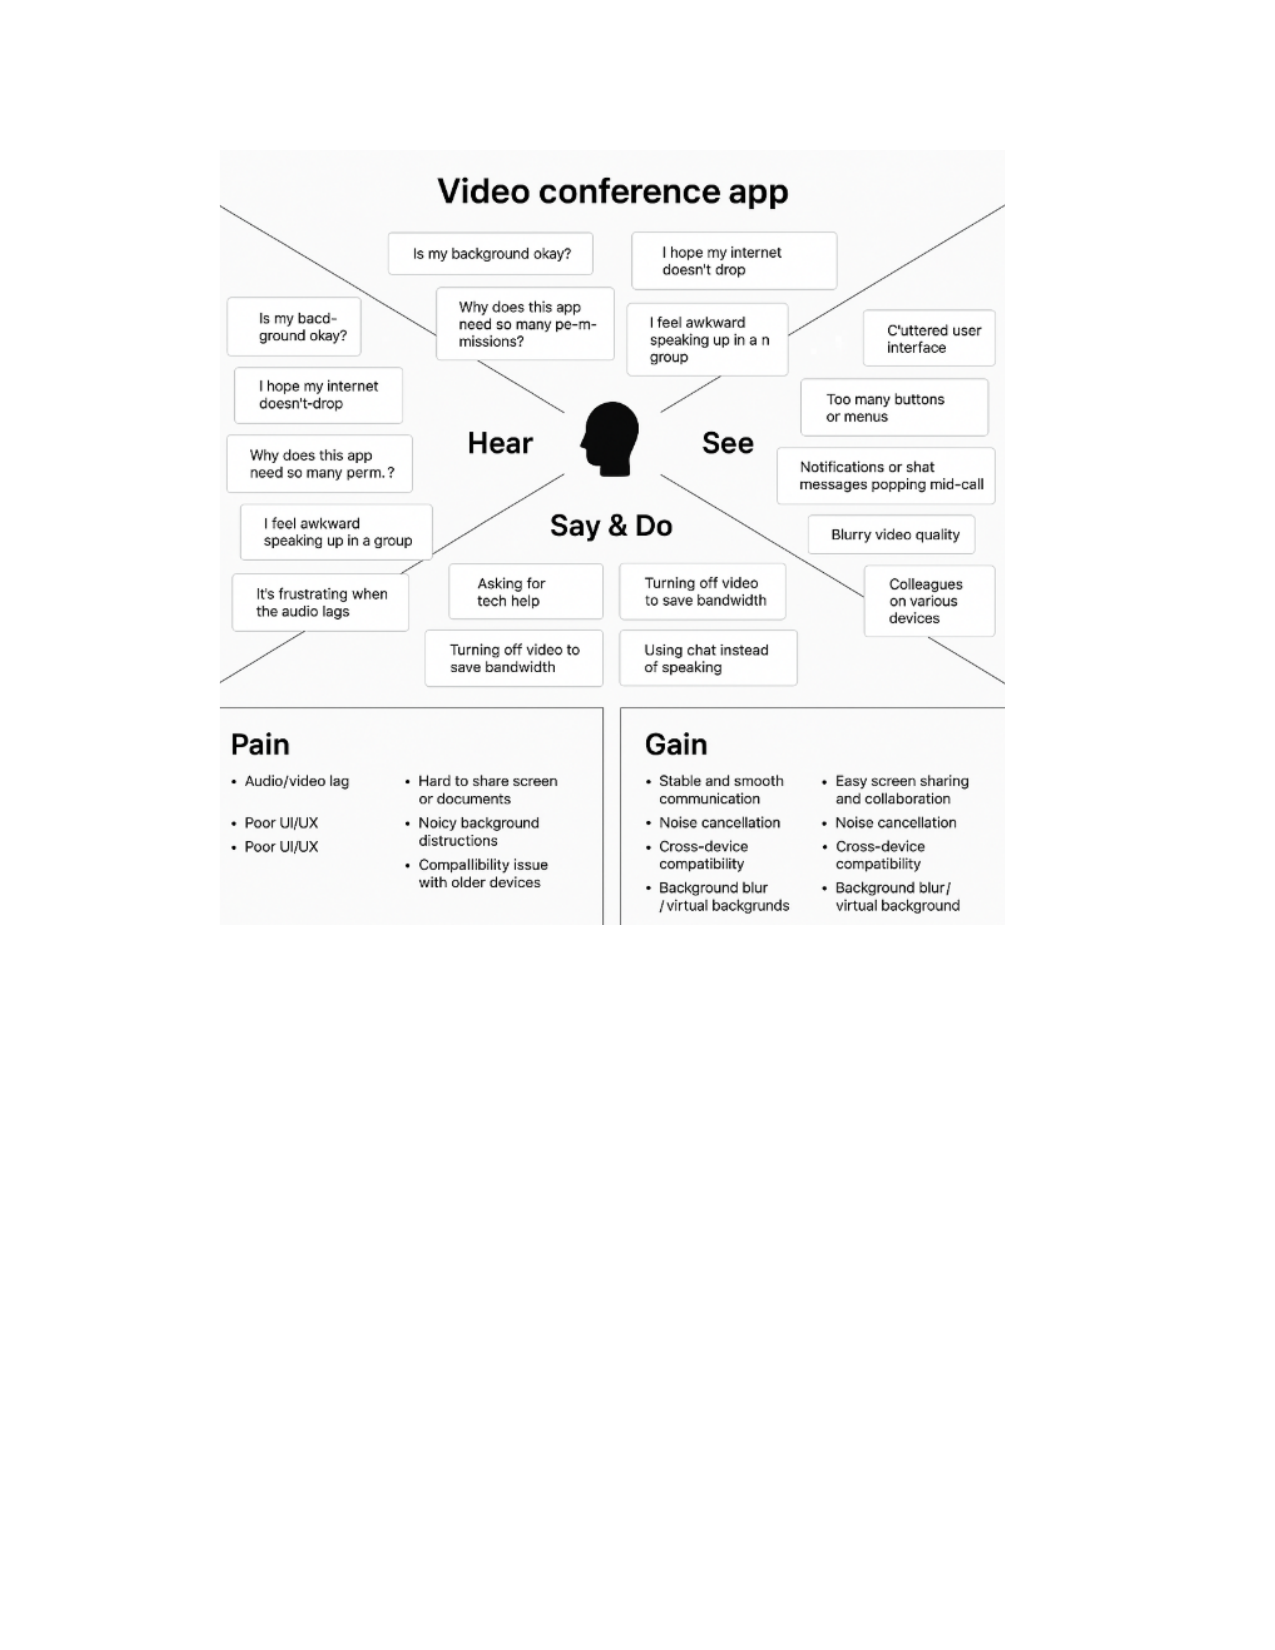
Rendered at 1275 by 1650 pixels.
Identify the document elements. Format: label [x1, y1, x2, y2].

picture [219, 150, 1005, 925]
